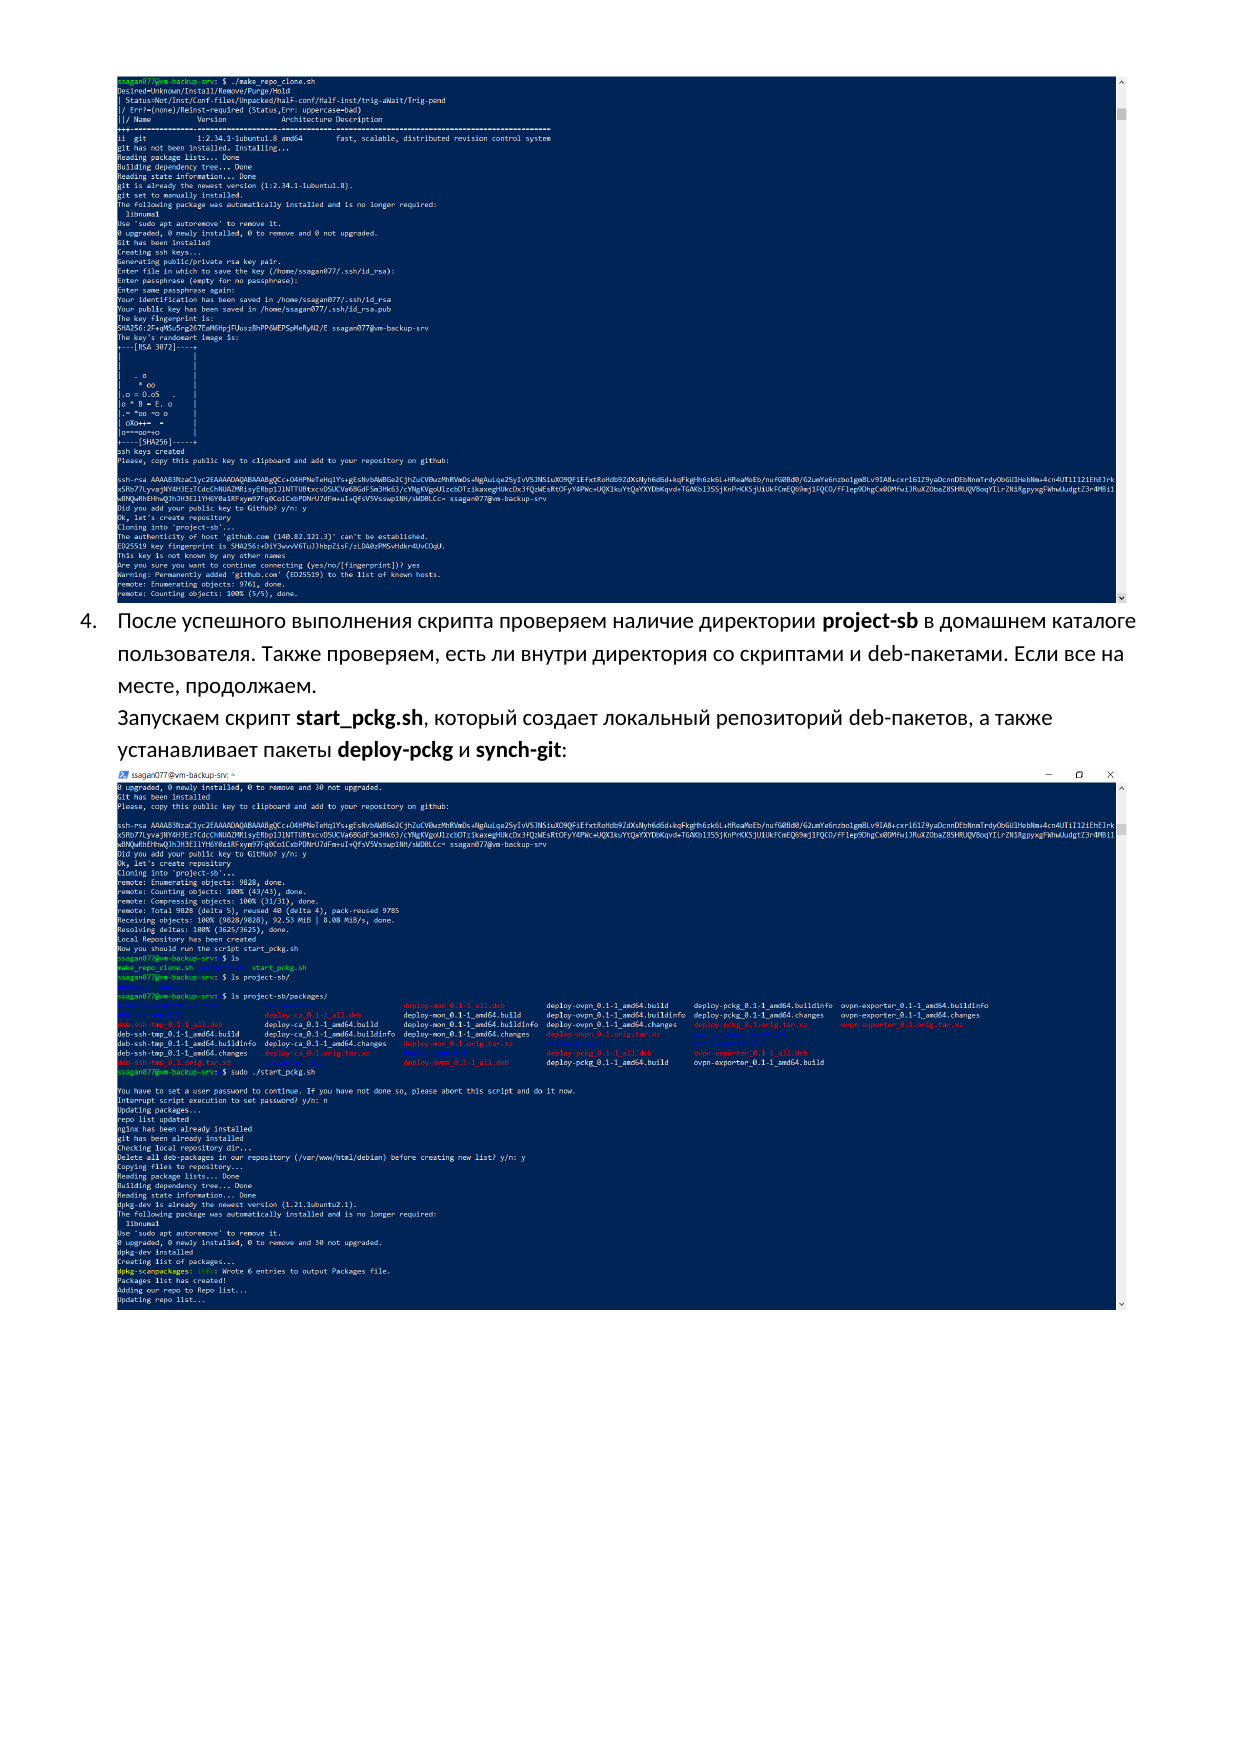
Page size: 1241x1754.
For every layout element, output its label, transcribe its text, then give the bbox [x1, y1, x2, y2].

picture [117, 767, 1127, 1310]
list После успешного выполнения скрипта проверяем наличие директории project-sb в домашнем каталоге пользователя. Также проверяем, есть ли внутри директория со скриптами и deb-пакетами. Если все на месте, продолжаем. [80, 607, 1165, 699]
picture [117, 75, 1127, 603]
list Запускаем скрипт start_pckg.sh, который создает локальный репозиторий deb-пакетов, а также устанавливает пакеты deploy-pckg и synch-git: [117, 703, 1165, 763]
